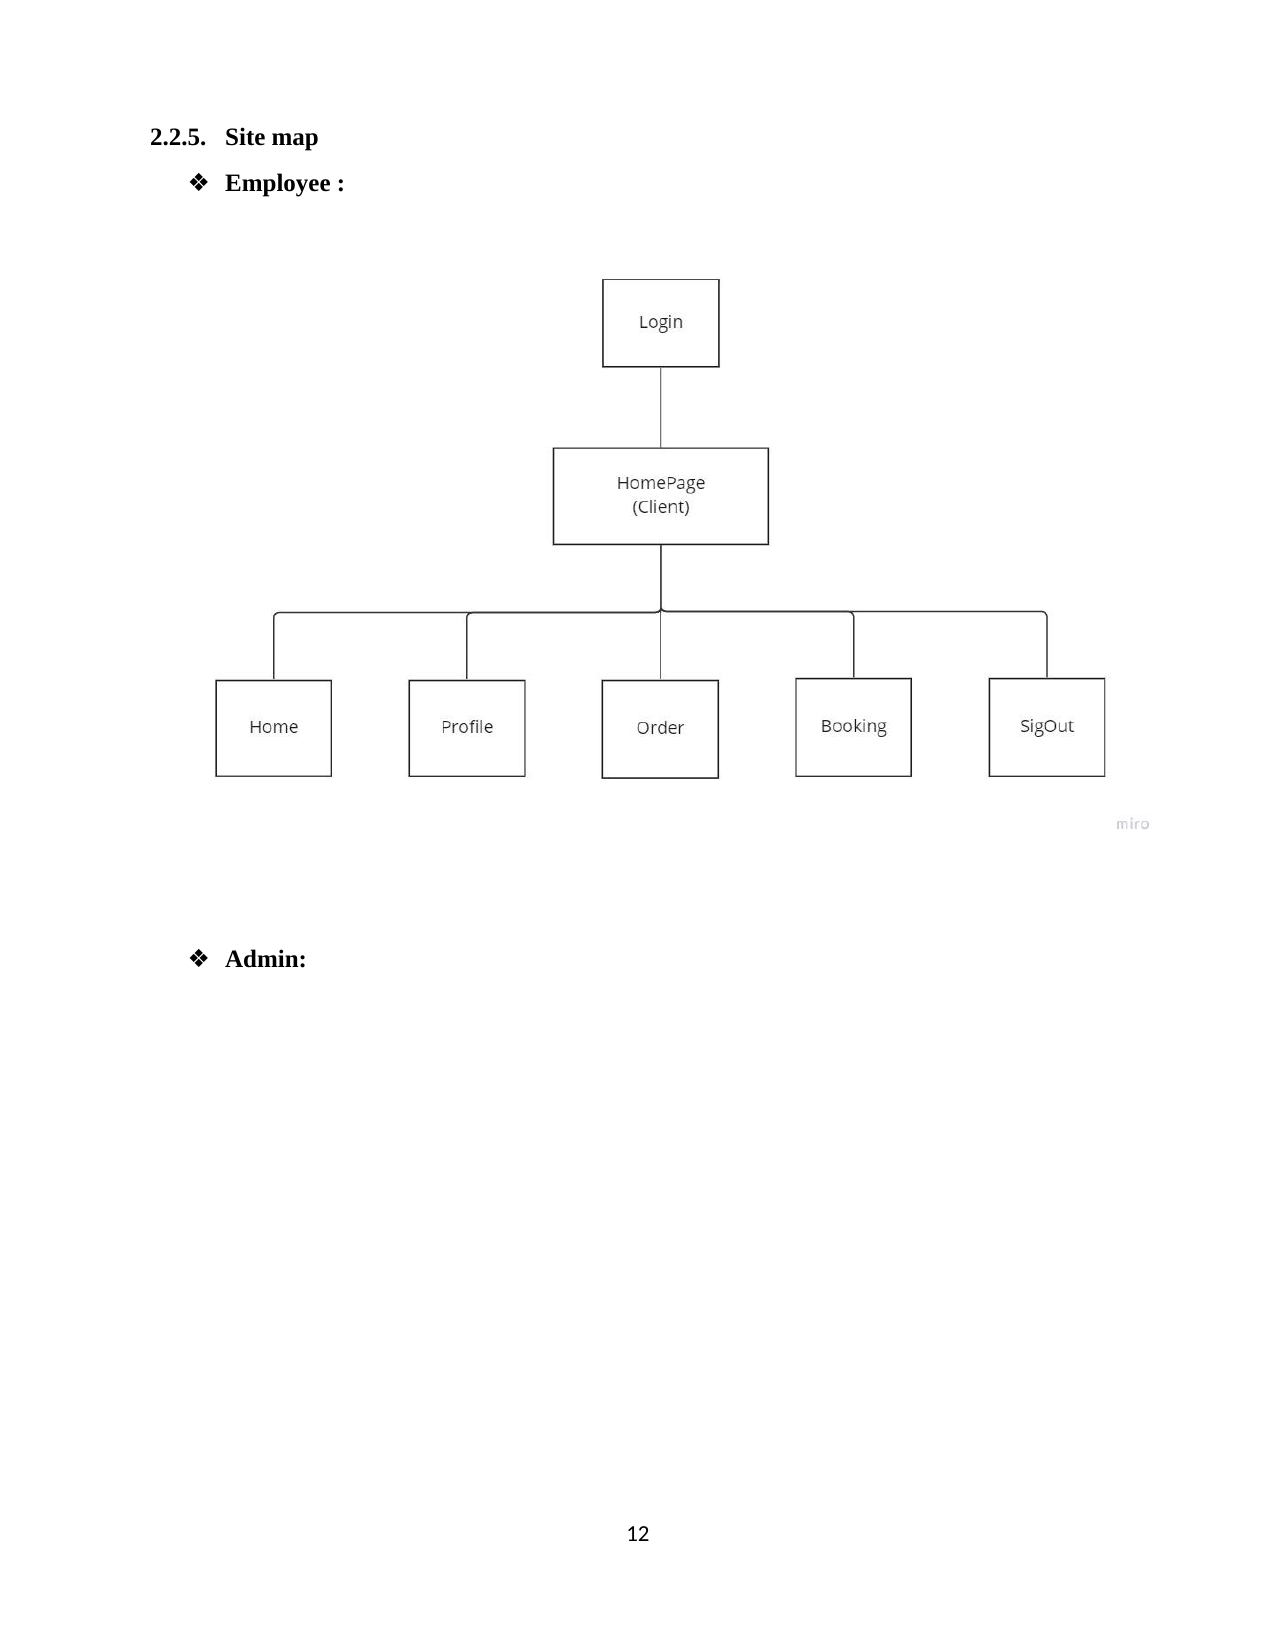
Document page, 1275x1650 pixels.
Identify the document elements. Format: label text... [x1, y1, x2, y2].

list Site map [150, 122, 1125, 151]
list Admin: [187, 930, 1125, 981]
picture [150, 234, 1172, 852]
list Employee : [187, 155, 1125, 206]
